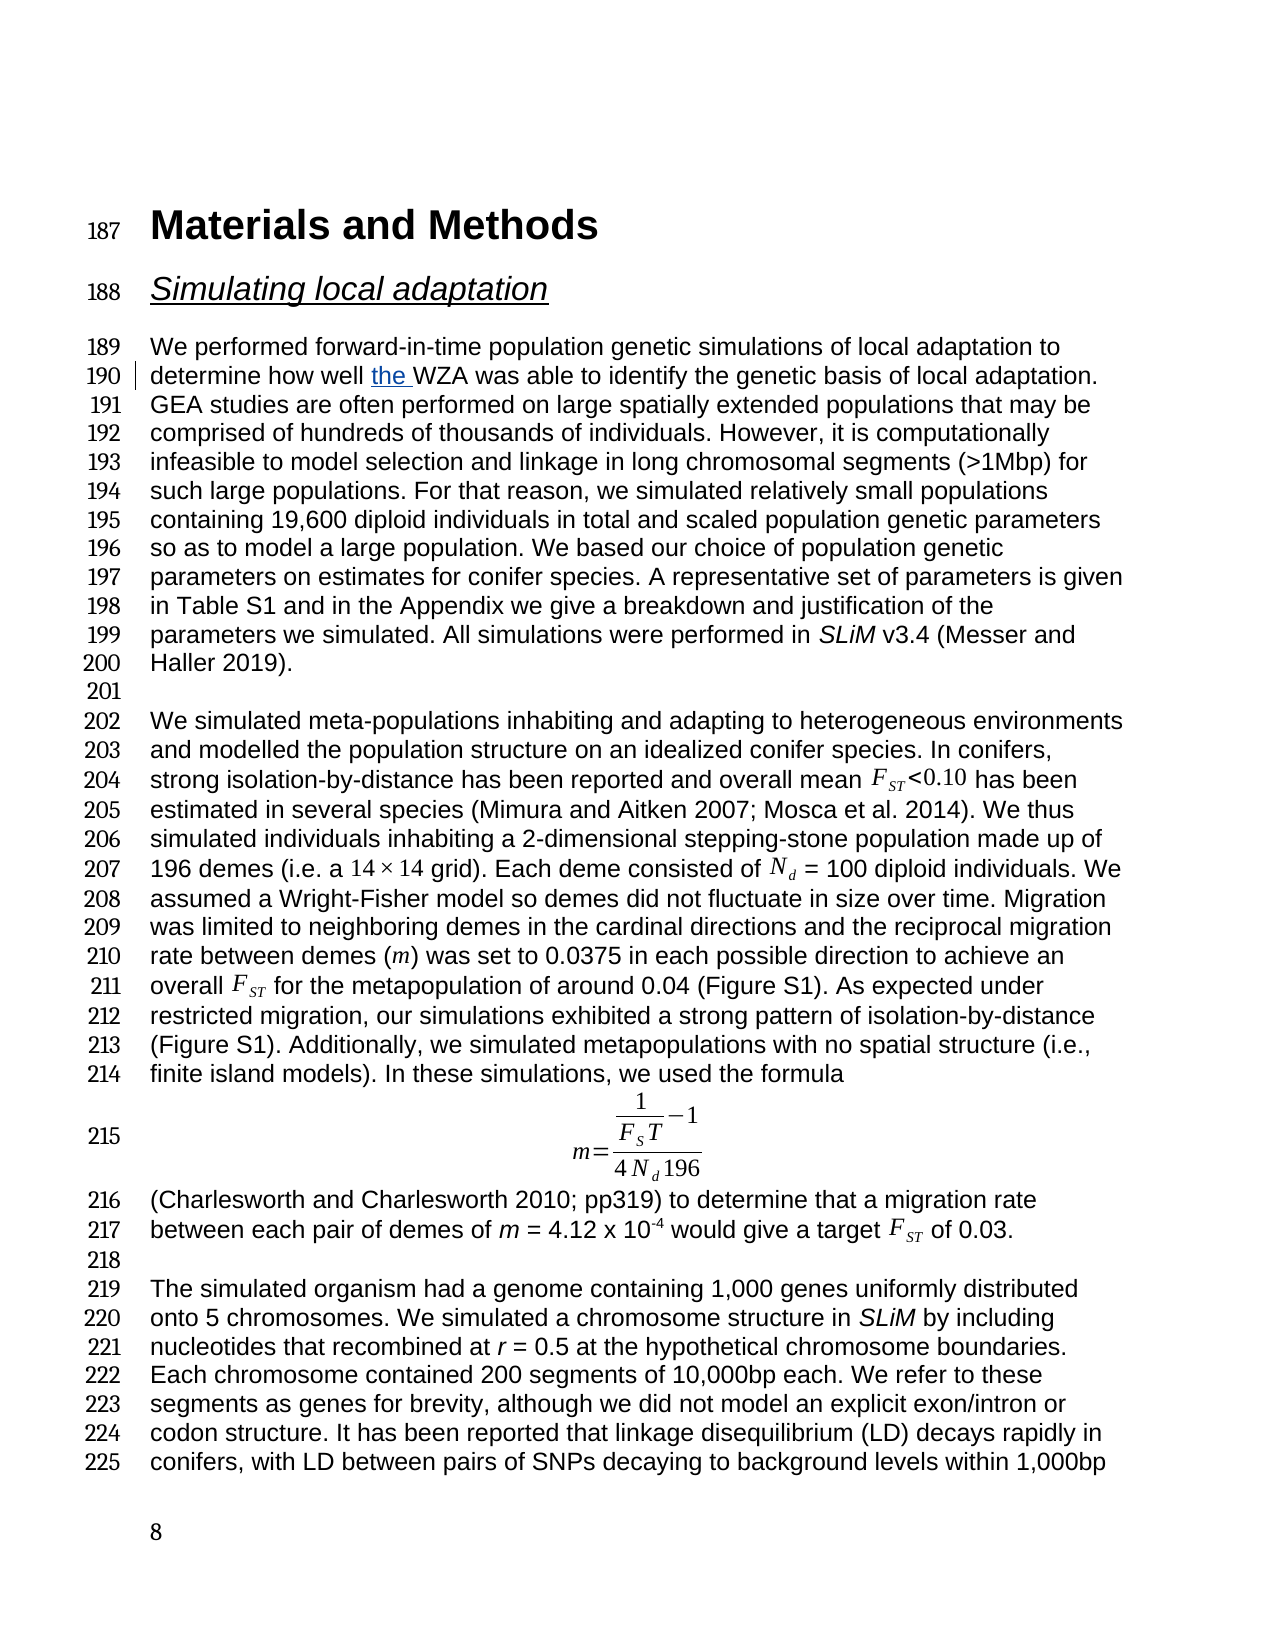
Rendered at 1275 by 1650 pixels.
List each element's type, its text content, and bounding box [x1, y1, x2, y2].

subtitle Simulating local adaptation [150, 269, 1125, 307]
subtitle Materials and Methods [150, 200, 1125, 248]
text (Charlesworth and Charlesworth 2010; pp319) to determine that a migration rate between each pair of demes of m = 4.12 x 10-4 would give a target of 0.03. [150, 1185, 1125, 1245]
text We performed forward-in-time population genetic simulations of local adaptation to determine how well WZA was able to identify the genetic basis of local adaptation. GEA studies are often performed on large spatially extended populations that may be comprised of hundreds of thousands of individuals. However, it is computationally infeasible to model selection and linkage in long chromosomal segments (>1Mbp) for such large populations. For that reason, we simulated relatively small populations containing 19,600 diploid individuals in total and scaled population genetic parameters so as to model a large population. We based our choice of population genetic parameters on estimates for conifer species. A representative set of parameters is given in Table S1 and in the Appendix we give a breakdown and justification of the parameters we simulated. All simulations were performed in SLiM v3.4 (Messer and Haller 2019). [150, 332, 1125, 677]
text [150, 1245, 1125, 1475]
text We simulated meta-populations inhabiting and adapting to heterogeneous environments and modelled the population structure on an idealized conifer species. In conifers, strong isolation-by-distance has been reported and overall mean has been estimated in several species (Mimura and Aitken 2007; Mosca et al. 2014). We thus simulated individuals inhabiting a 2-dimensional stepping-stone population made up of 196 demes (i.e. a grid). Each deme consisted of = 100 diploid individuals. We assumed a Wright-Fisher model so demes did not fluctuate in size over time. Migration was limited to neighboring demes in the cardinal directions and the reciprocal migration rate between demes () was set to 0.0375 in each possible direction to achieve an overall for the metapopulation of around 0.04 (Figure S1). As expected under restricted migration, our simulations exhibited a strong pattern of isolation-by-distance (Figure S1). Additionally, we simulated metapopulations with no spatial structure (i.e., finite island models). In these simulations, we used the formula [150, 706, 1125, 1087]
